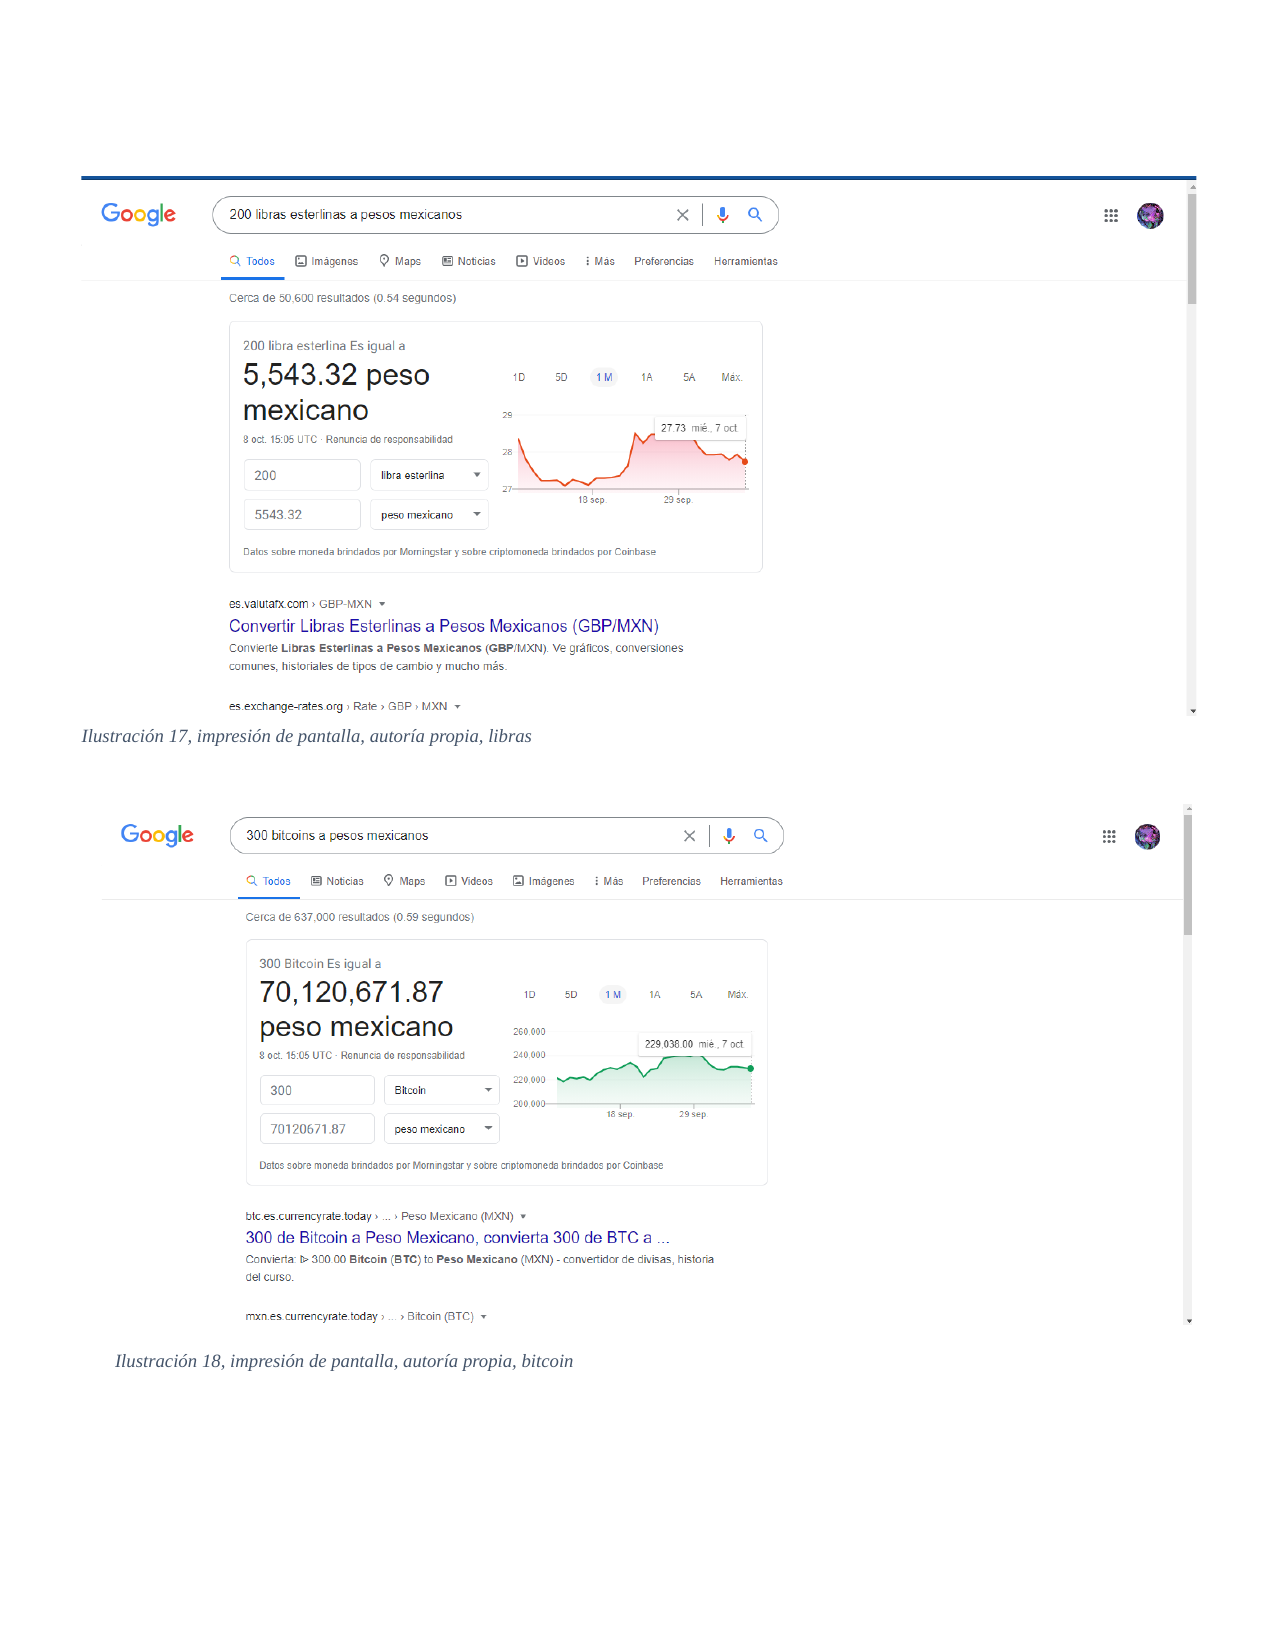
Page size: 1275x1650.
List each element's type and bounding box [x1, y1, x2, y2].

picture [101, 804, 1192, 1325]
picture [81, 176, 1196, 716]
